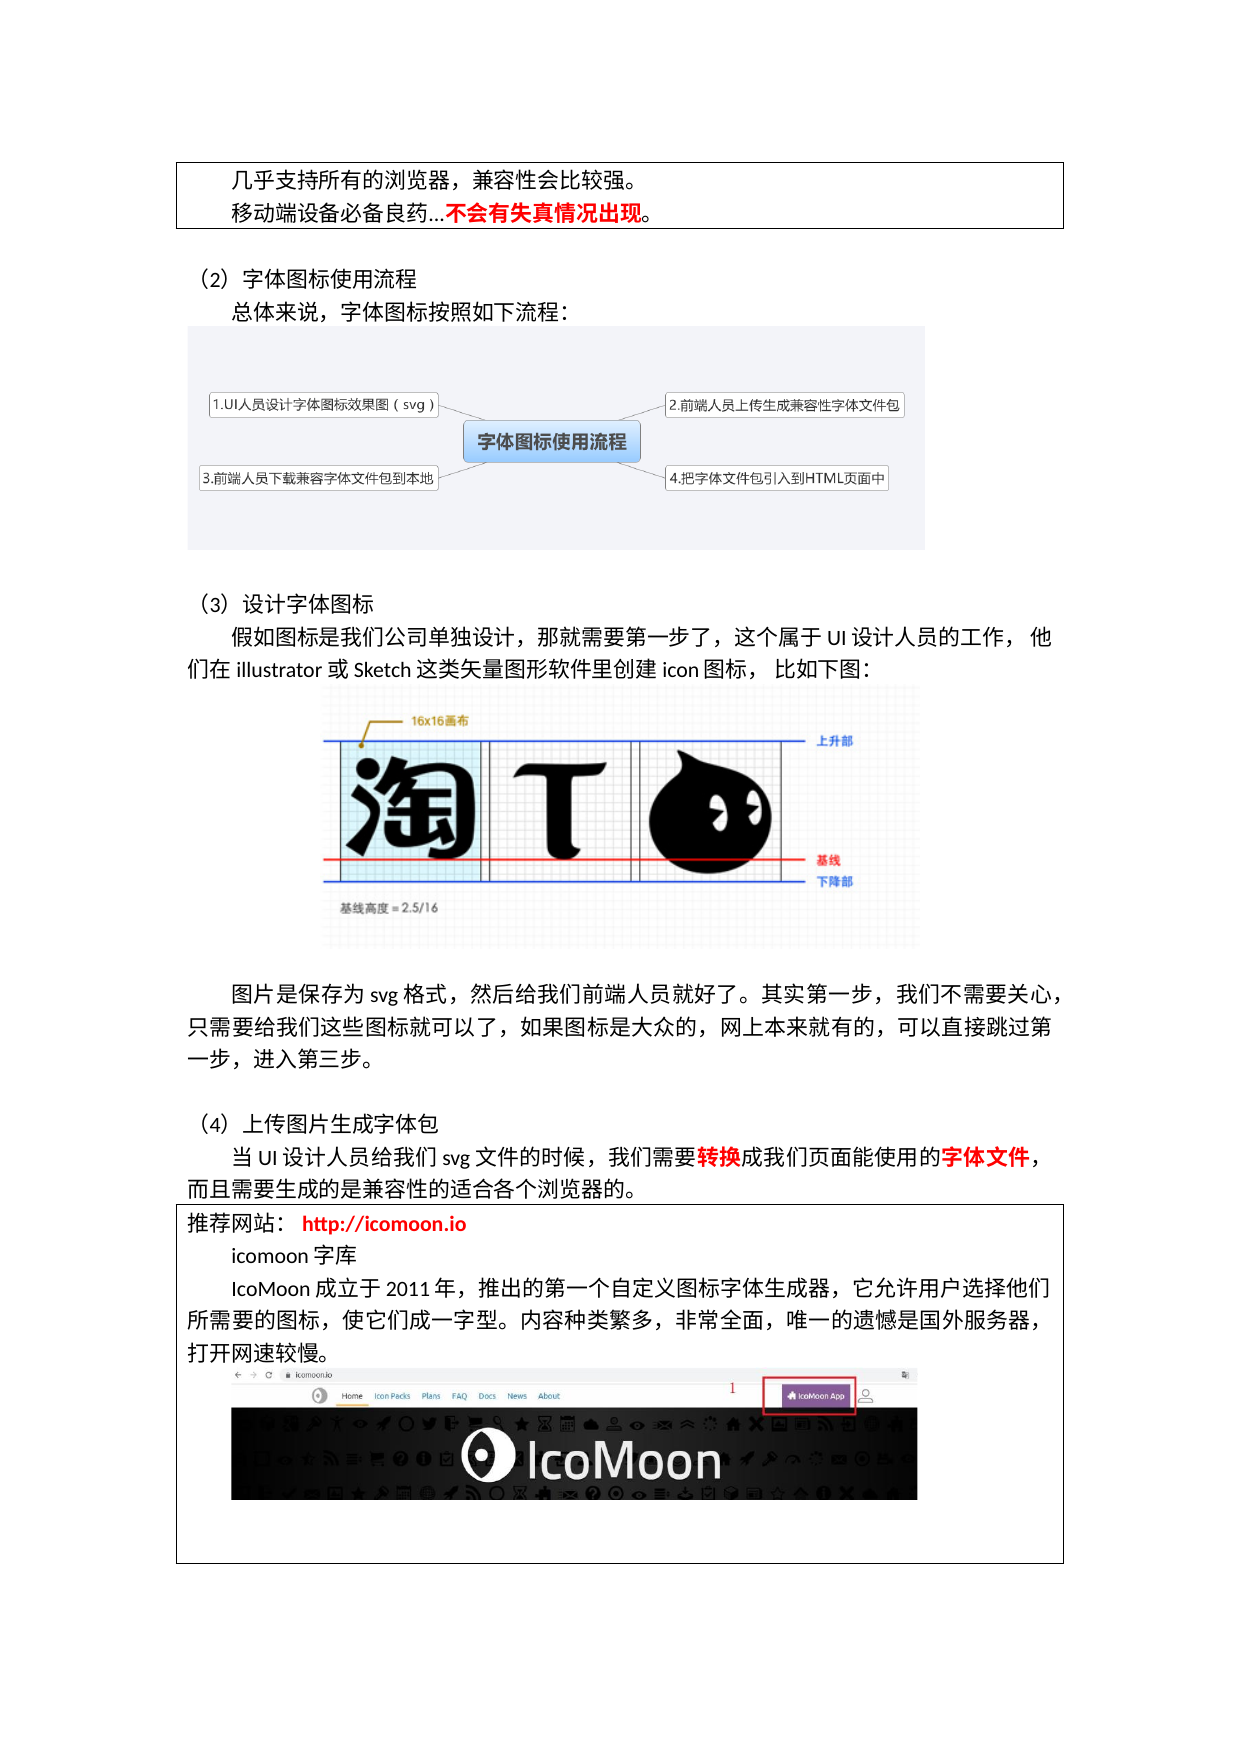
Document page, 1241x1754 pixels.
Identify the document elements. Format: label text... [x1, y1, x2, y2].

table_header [177, 163, 1063, 228]
text 图片是保存为svg格式，然后给我们前端人员就好了。其实第一步，我们不需要关心，只需要给我们这些图标就可以了，如果图标是大众的，网上本来就有的，可以直接跳过第一步，进入第三步。 [187, 977, 1053, 1074]
text （2）字体图标使用流程 [187, 262, 1053, 294]
picture [231, 1367, 918, 1500]
picture [320, 684, 920, 949]
text （4）上传图片生成字体包 [187, 1107, 1053, 1139]
text 总体来说，字体图标按照如下流程： [187, 294, 1053, 327]
text （3）设计字体图标 [187, 587, 1053, 619]
text 当UI设计人员给我们svg文件的时候，我们需要转换成我们页面能使用的字体文件， 而且需要生成的是兼容性的适合各个浏览器的。 [187, 1139, 1053, 1204]
text 假如图标是我们公司单独设计，那就需要第一步了，这个属于UI设计人员的工作， 他们在 illustrator 或 Sketch 这类矢量图形软件里创建 icon图标， 比如下图： [187, 619, 1053, 684]
picture [187, 326, 925, 550]
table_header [177, 1205, 1063, 1563]
